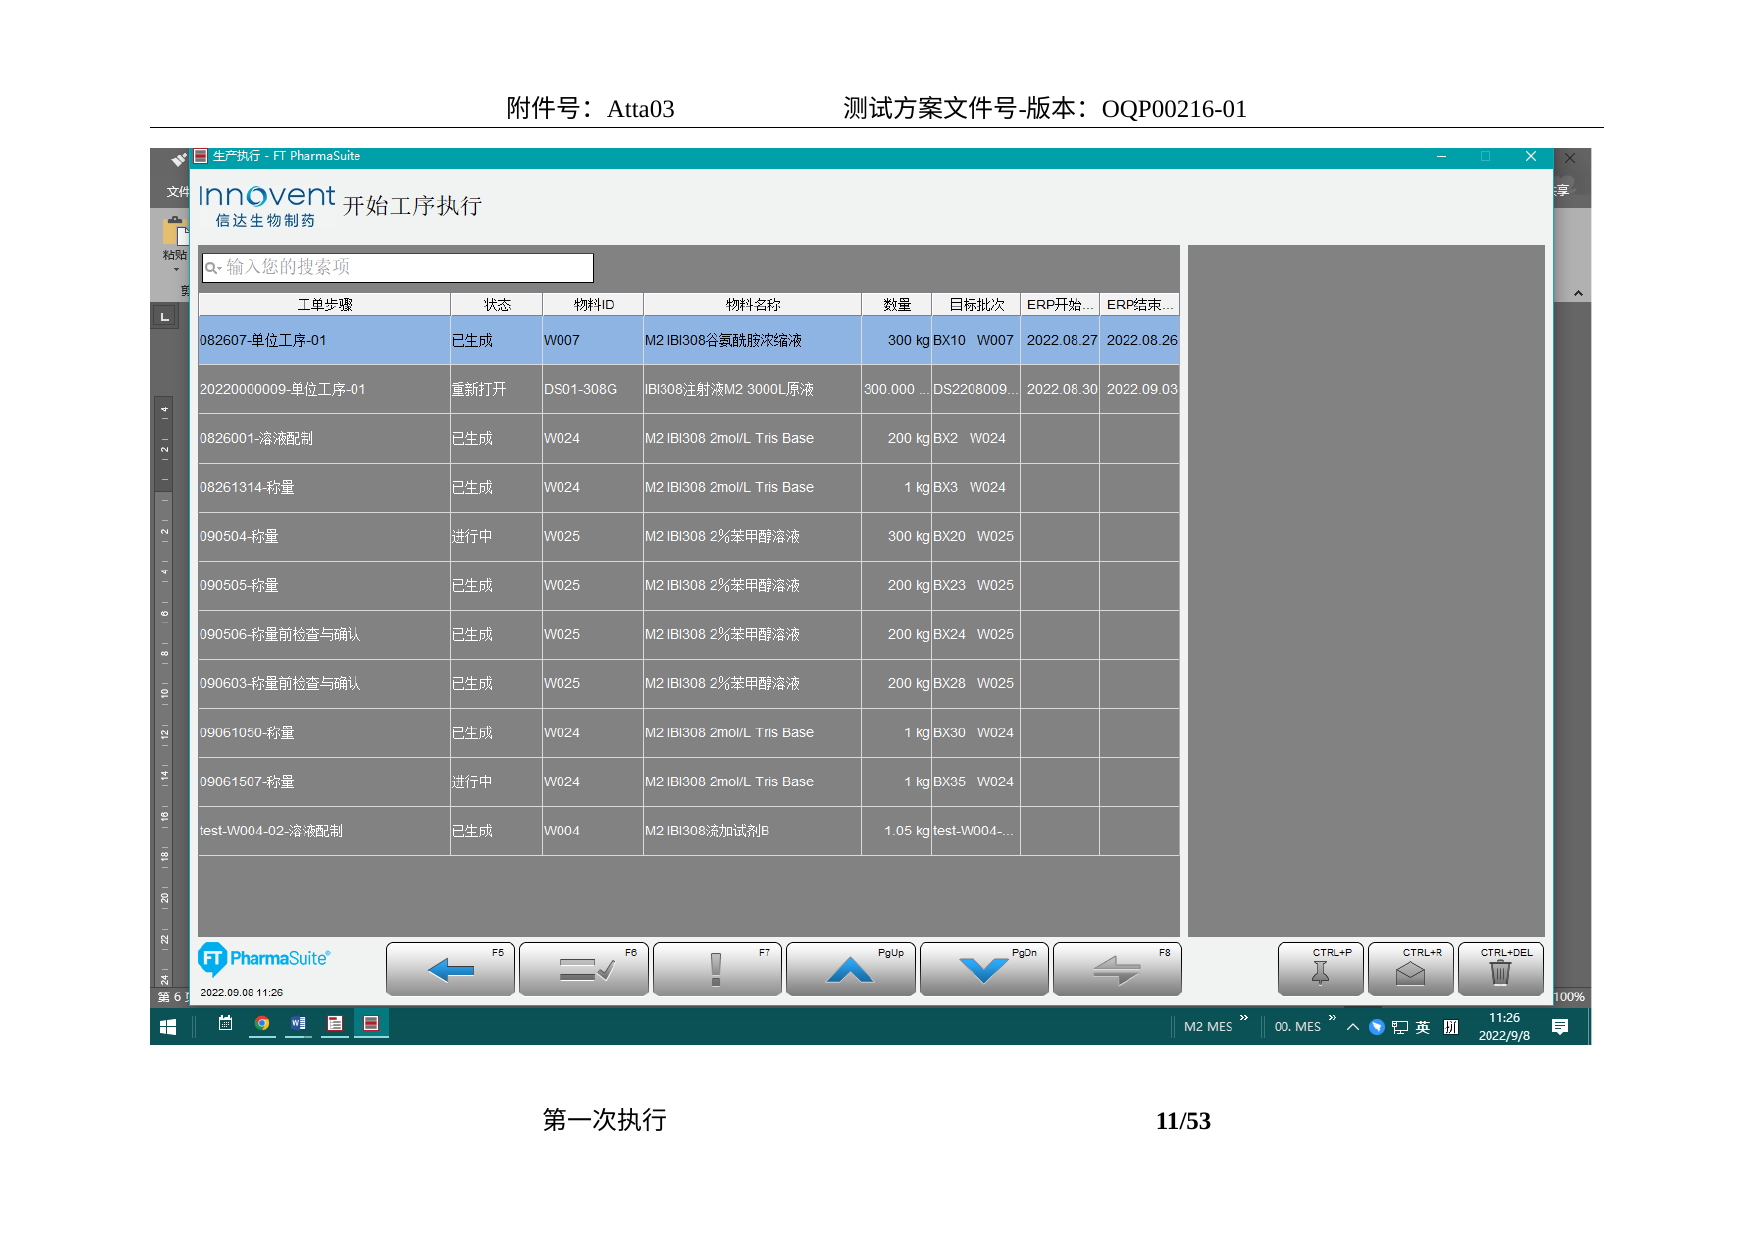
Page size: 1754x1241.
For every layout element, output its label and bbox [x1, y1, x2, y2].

picture [150, 148, 1592, 1045]
